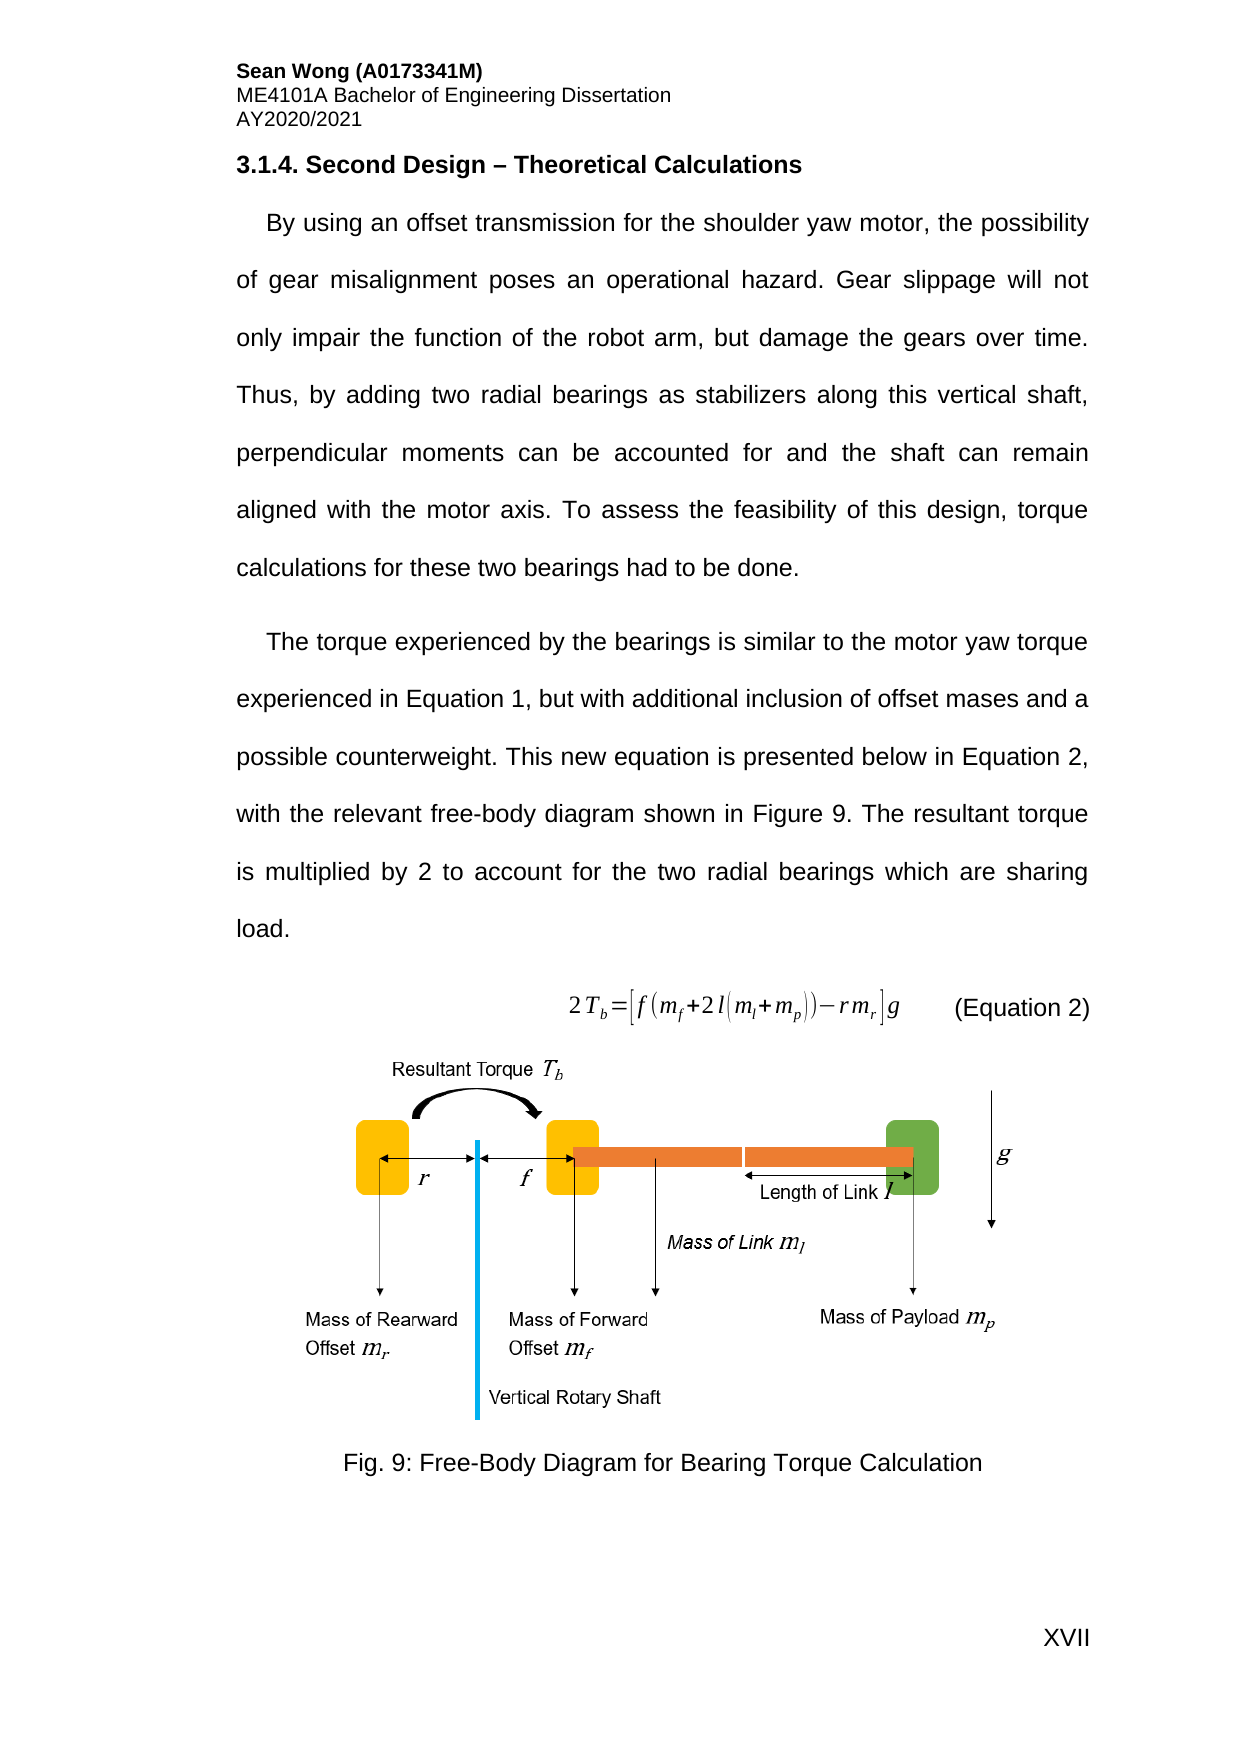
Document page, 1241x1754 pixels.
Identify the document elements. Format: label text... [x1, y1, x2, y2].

text Fig. 9: Free-Body Diagram for Bearing Torque Calculation [236, 1448, 1090, 1477]
text (Equation 2) [236, 988, 1090, 1027]
text By using an offset transmission for the shoulder yaw motor, the possibility of gear misalignment poses an operational hazard. Gear slippage will not only impair the function of the robot arm, but damage the gears over time. Thus, by adding two radial bearings as stabilizers along this vertical shaft, perpendicular moments can be accounted for and the shaft can remain aligned with the motor axis. To assess the feasibility of this design, torque calculations for these two bearings had to be done. [236, 207, 1090, 581]
text The torque experienced by the bearings is similar to the motor yaw torque experienced in Equation 1, but with additional inclusion of offset mases and a possible counterweight. This new equation is presented below in Equation 2, with the relevant free-body diagram shown in Figure 9. The resultant torque is multiplied by 2 to account for the two radial bearings which are sharing load. [236, 627, 1090, 943]
subtitle 3.1.4. Second Design – Theoretical Calculations [236, 150, 1090, 179]
picture [296, 1045, 1030, 1428]
